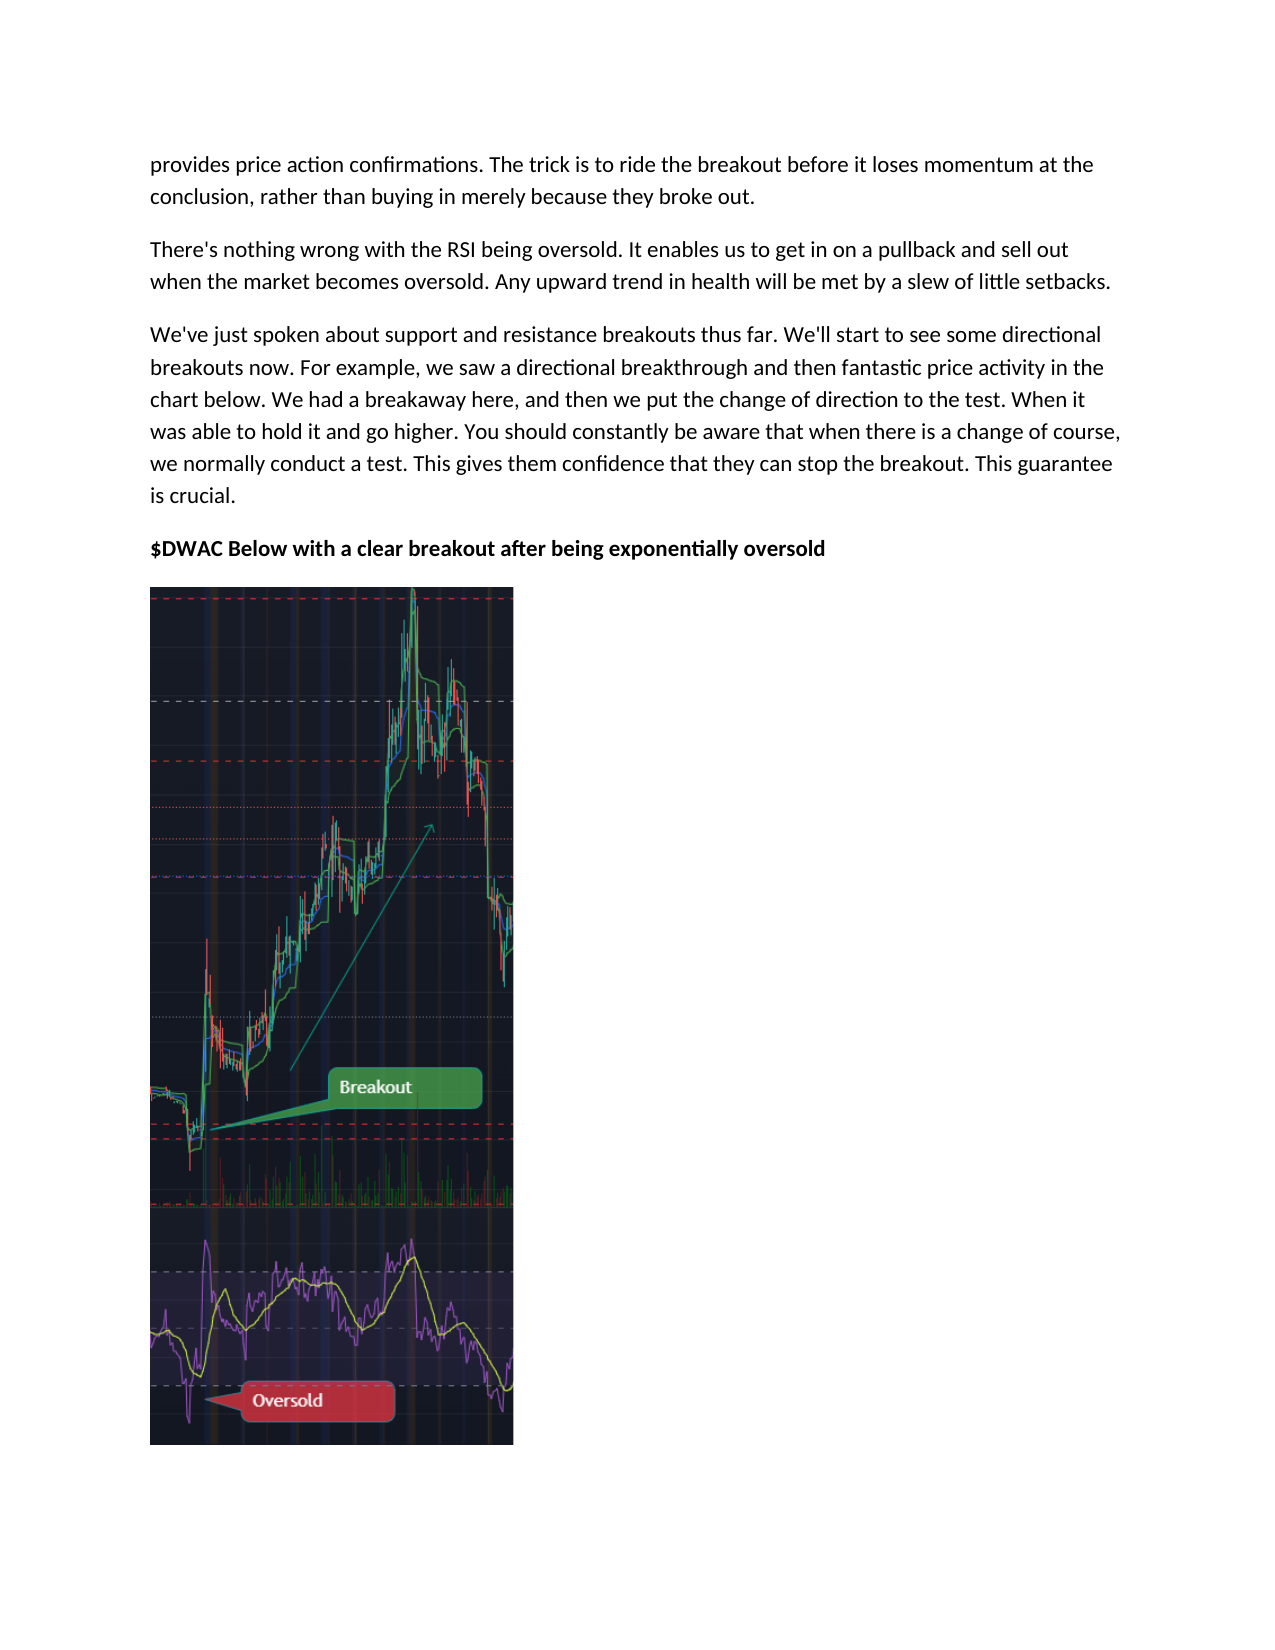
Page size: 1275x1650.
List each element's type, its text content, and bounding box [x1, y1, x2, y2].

text $DWAC Below with a clear breakout after being exponentially oversold [150, 534, 1125, 562]
text We've just spoken about support and resistance breakouts thus far. We'll start to see some directional breakouts now. For example, we saw a directional breakthrough and then fantastic price activity in the chart below. We had a breakaway here, and then we put the change of direction to the test. When it was able to hold it and go higher. You should constantly be aware that when there is a change of course, we normally conduct a test. This gives them confidence that they can stop the breakout. This guarantee is crucial. [150, 320, 1125, 509]
picture [150, 587, 514, 1445]
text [150, 150, 1125, 210]
text There's nothing wrong with the RSI being oversold. It enables us to get in on a pullback and sell out when the market becomes oversold. Any upward trend in health will be met by a slew of little setbacks. [150, 235, 1125, 295]
